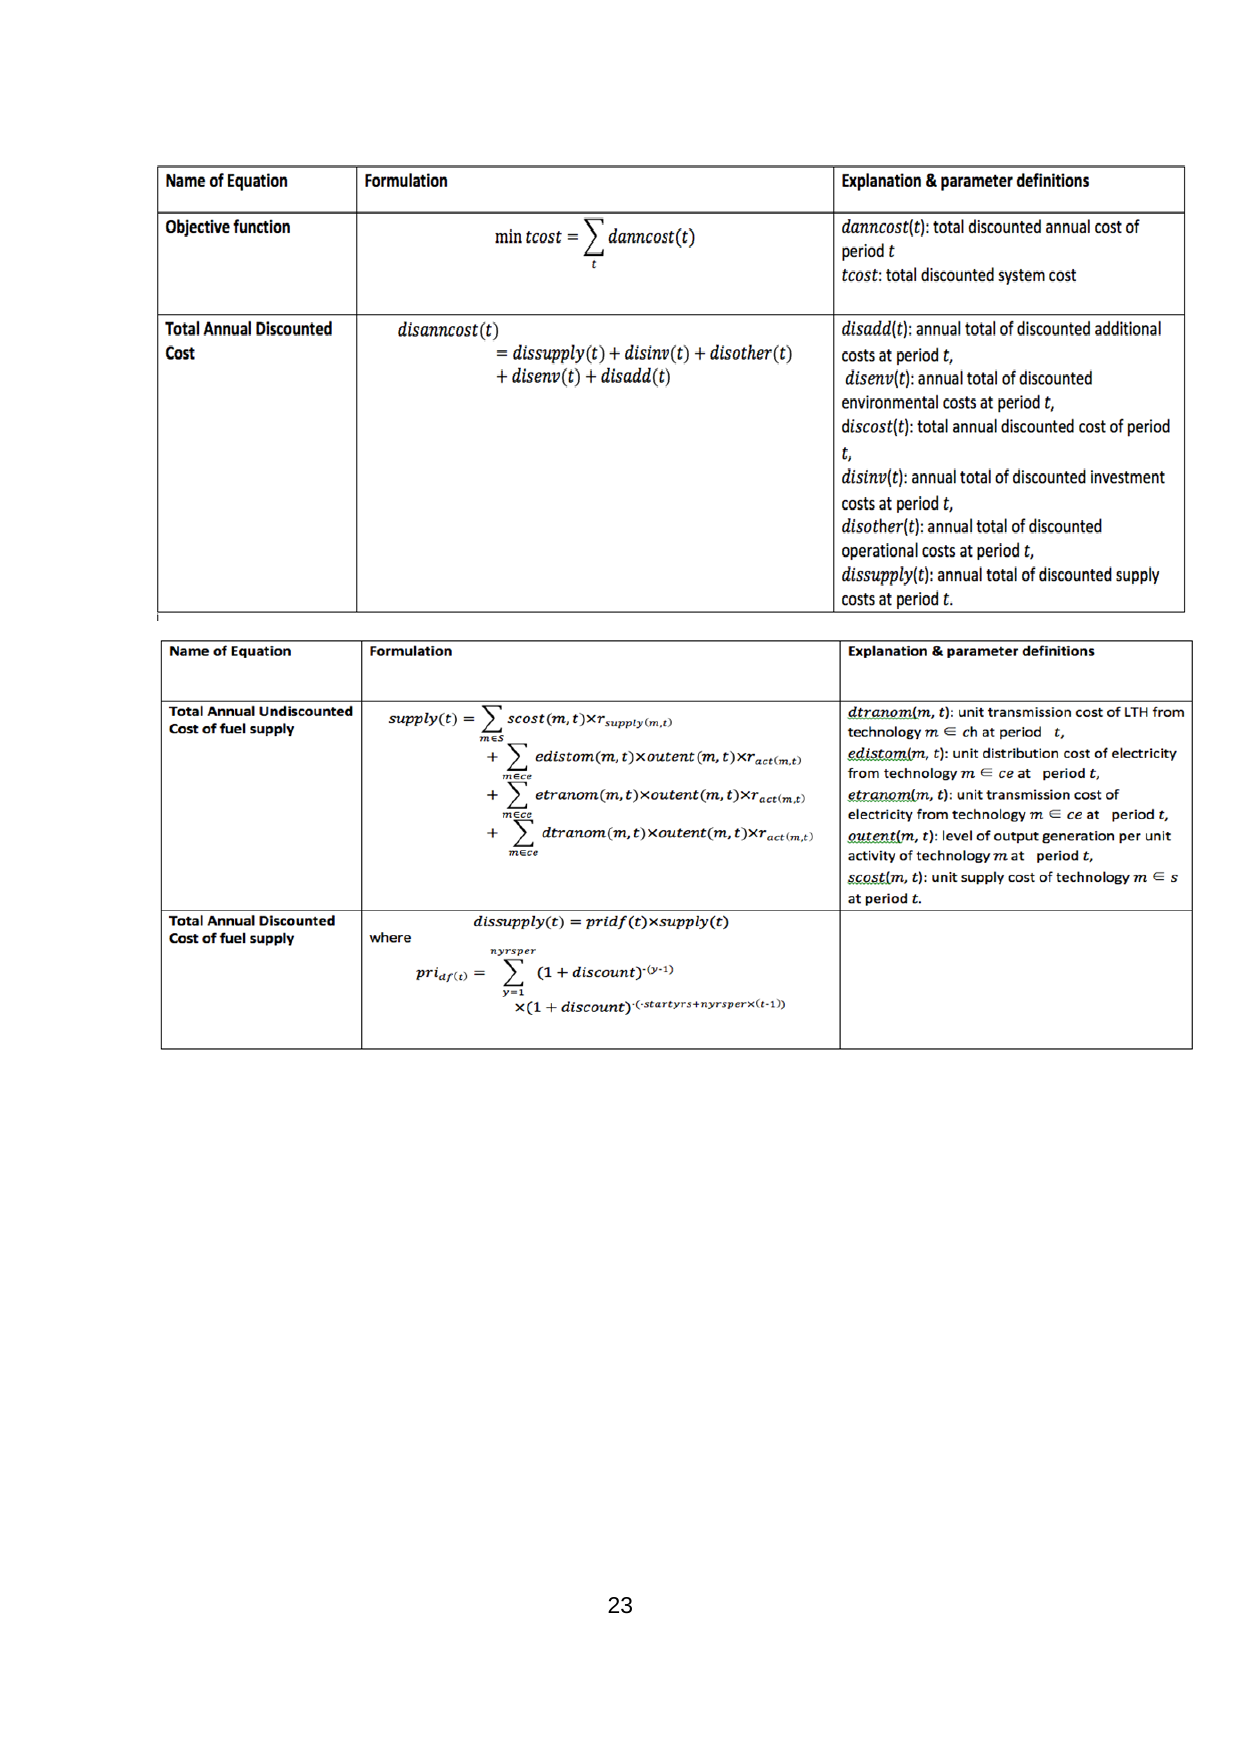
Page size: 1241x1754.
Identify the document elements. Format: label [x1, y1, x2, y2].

picture [150, 150, 1194, 621]
picture [150, 633, 1204, 1053]
